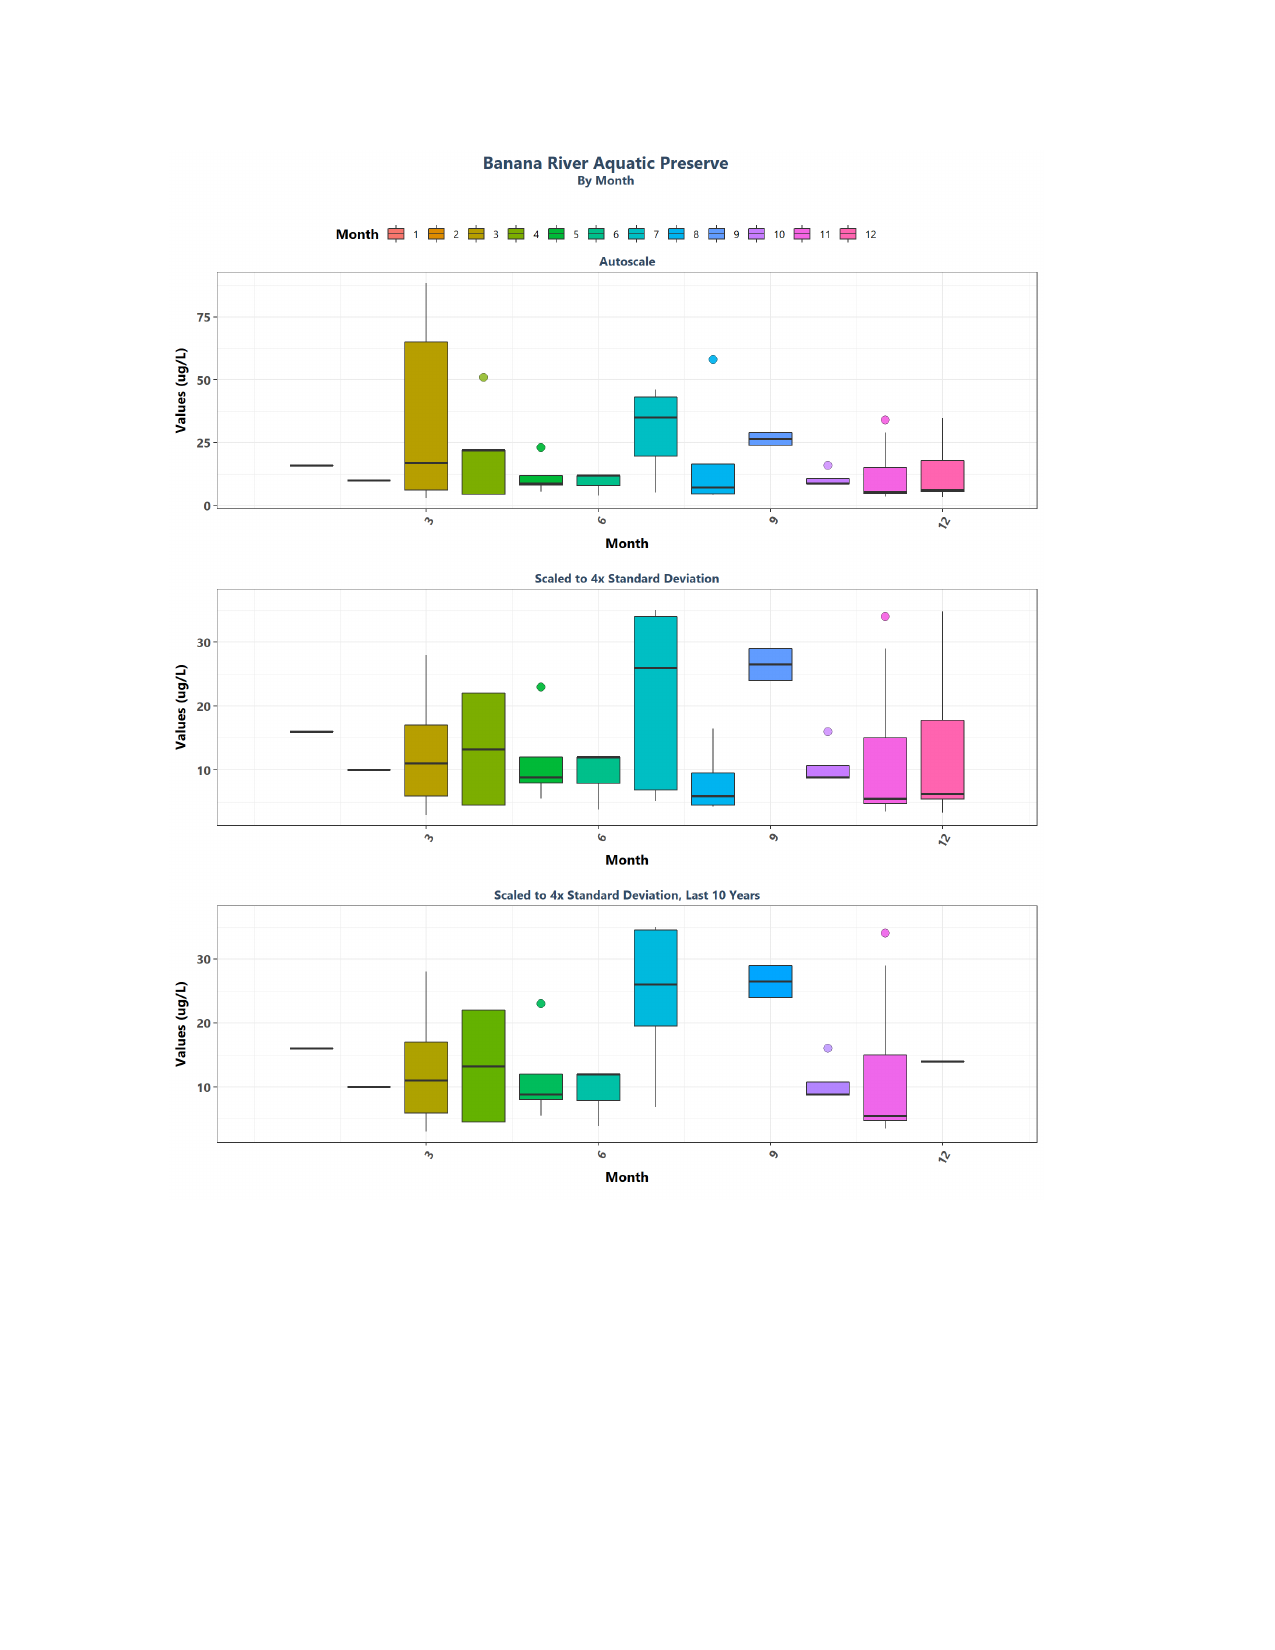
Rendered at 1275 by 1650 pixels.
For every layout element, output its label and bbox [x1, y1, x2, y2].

picture [168, 150, 1044, 1200]
